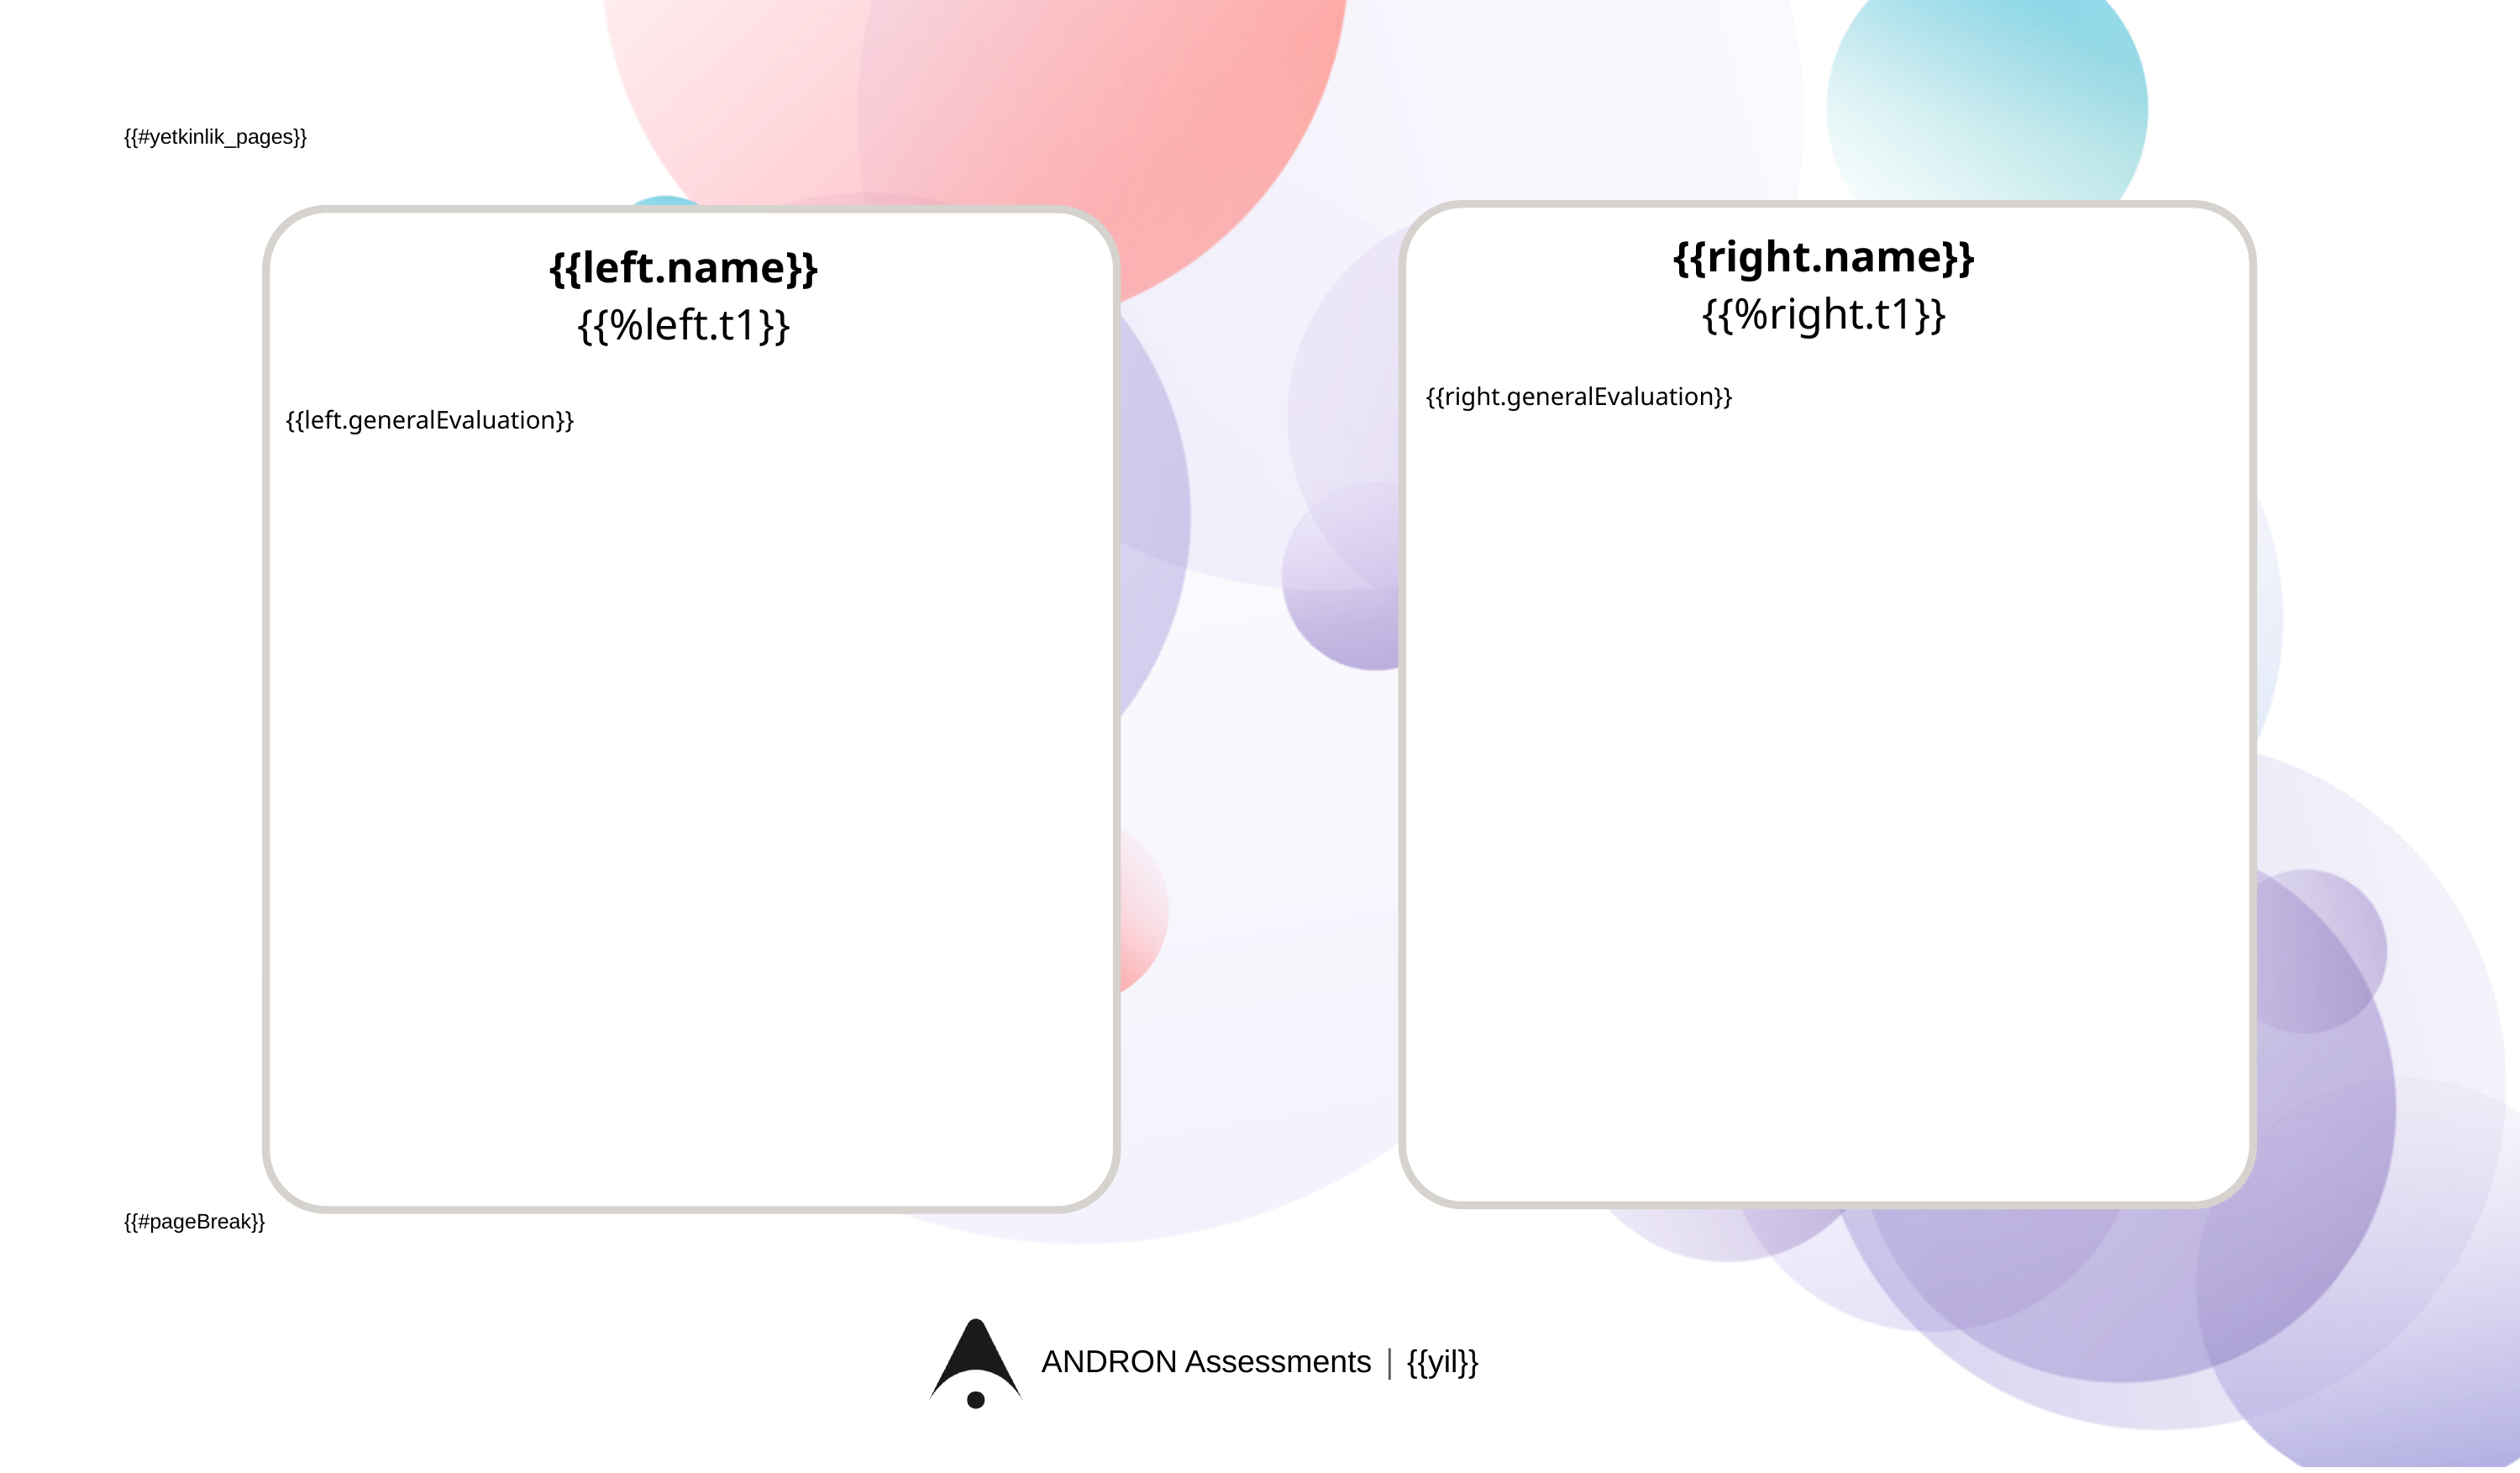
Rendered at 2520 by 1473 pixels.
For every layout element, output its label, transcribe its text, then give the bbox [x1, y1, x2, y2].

table_cell {{left.generalEvaluation}} [276, 352, 1092, 1188]
table_header {{left.name}} {{%left.t1}} [276, 238, 1092, 352]
text {{#yetkinlik_pages}} [124, 124, 2396, 148]
table_cell {{right.generalEvaluation}} [1416, 341, 2233, 1192]
picture [2, 0, 2520, 1467]
text {{#pageBreak}} [124, 1209, 2396, 1234]
table_header {{right.name}} {{%right.t1}} [1416, 227, 2233, 341]
